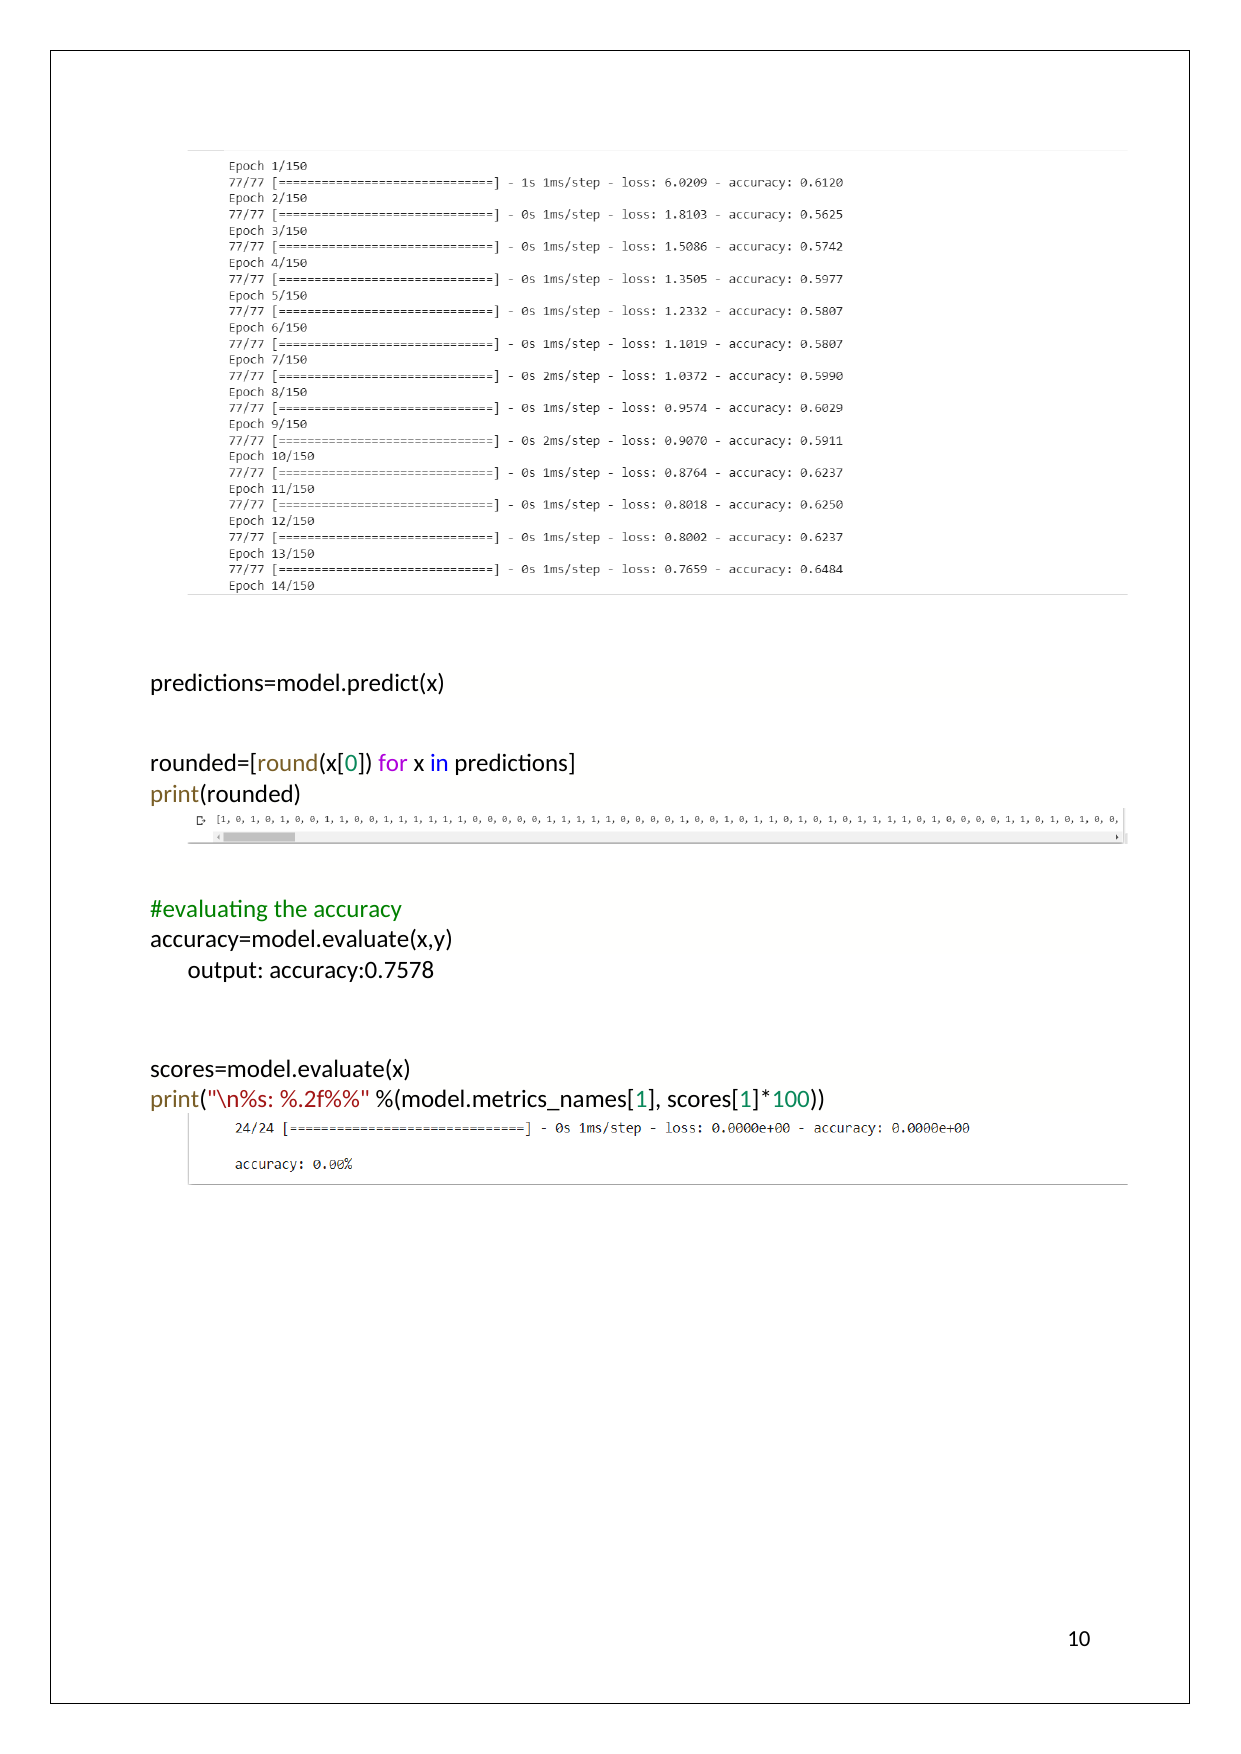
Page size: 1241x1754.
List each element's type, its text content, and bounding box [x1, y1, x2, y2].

picture [187, 808, 1128, 844]
text predictions=model.predict(x) [150, 667, 1090, 698]
picture [187, 1113, 1128, 1185]
text print(rounded) [150, 778, 1090, 808]
text rounded=[round(x[0]) for x in predictions] [150, 747, 1090, 778]
text output: accuracy:0.7578 [187, 954, 1090, 984]
text scores=model.evaluate(x) [150, 1053, 1090, 1083]
picture [187, 150, 1128, 599]
text accuracy=model.evaluate(x,y) [150, 923, 1090, 954]
text #evaluating the accuracy [150, 893, 1090, 923]
text print("\n%s: %.2f%%" %(model.metrics_names[1], scores[1]*100)) [150, 1083, 1090, 1114]
